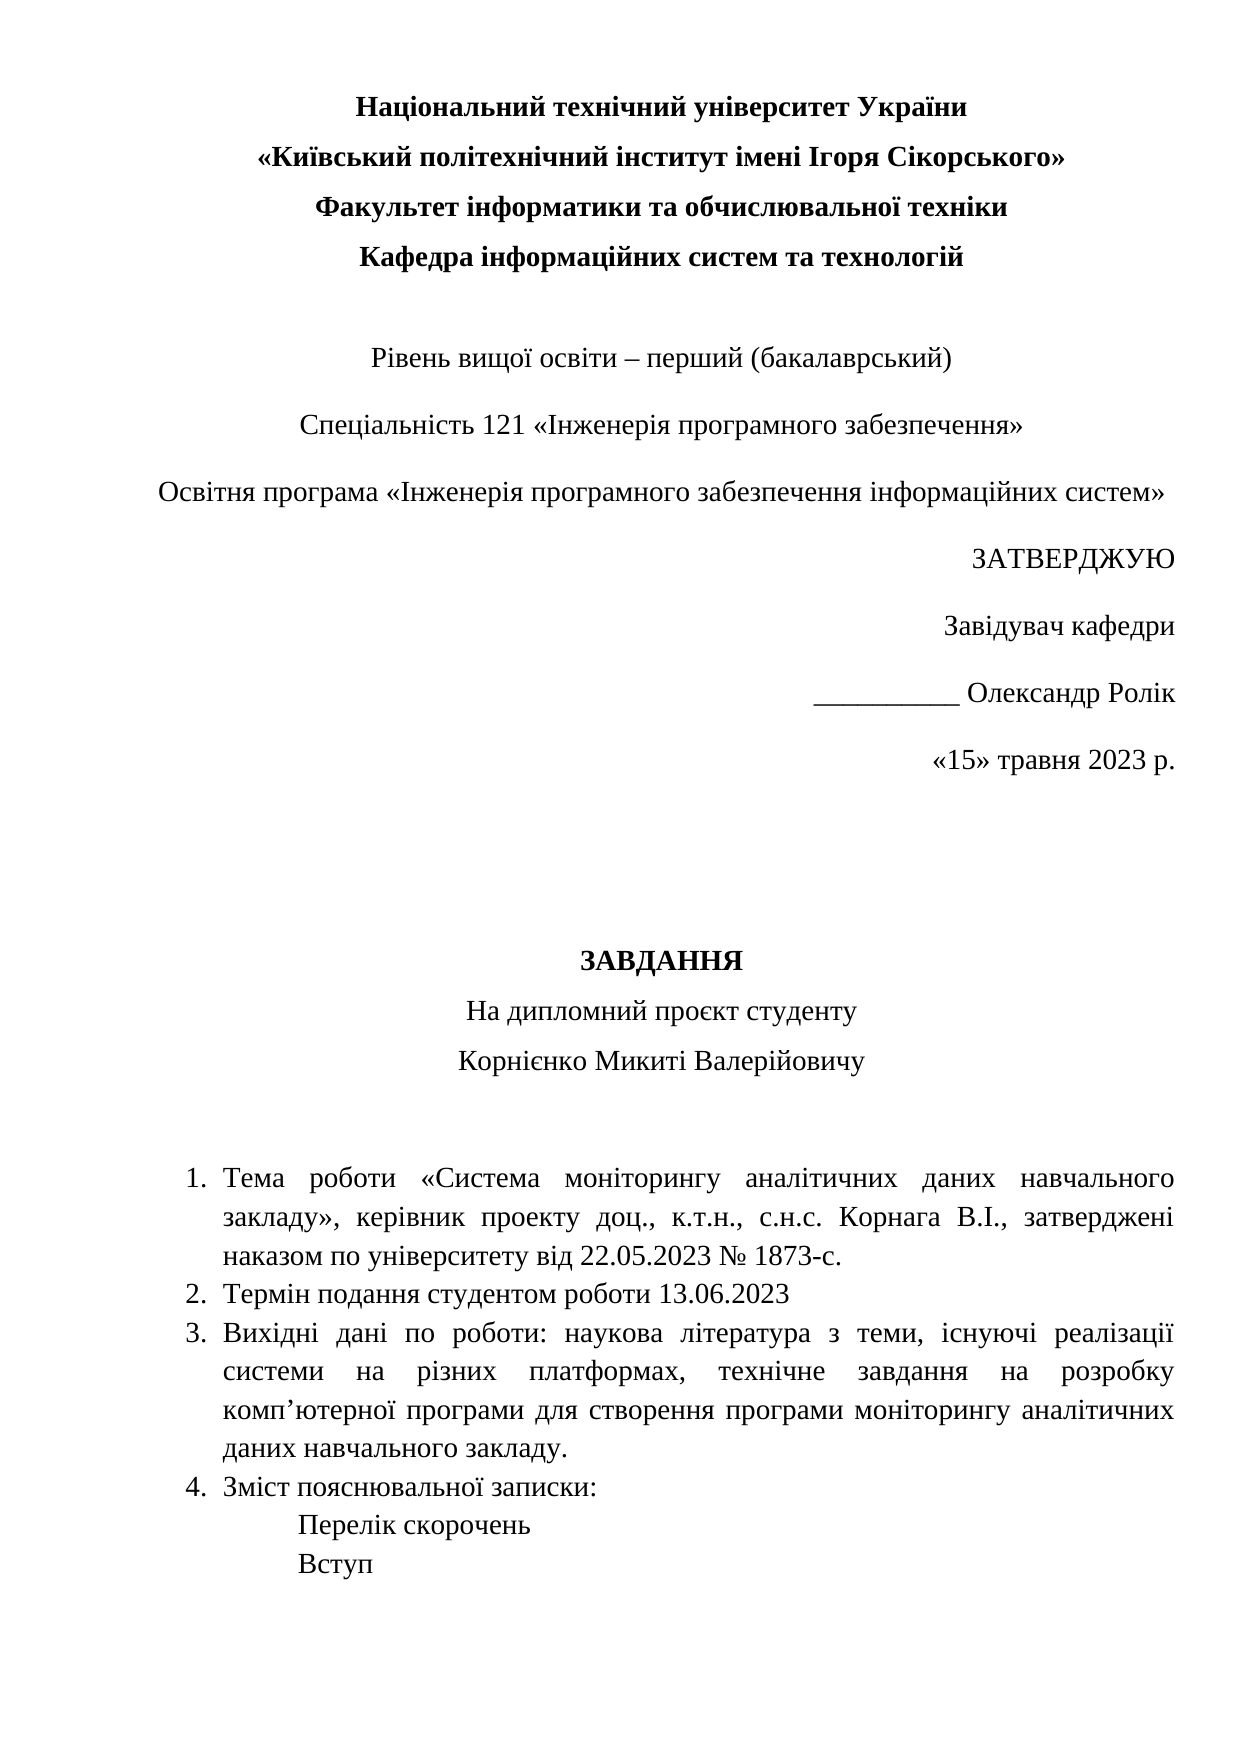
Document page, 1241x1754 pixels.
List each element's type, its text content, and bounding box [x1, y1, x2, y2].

text Спеціальність 121 «Інженерія програмного забезпечення» [148, 407, 1175, 440]
list Вступ [298, 1546, 1175, 1579]
text Освітня програма «Інженерія програмного забезпечення інформаційних систем» [148, 474, 1175, 507]
text На дипломний проєкт студенту [148, 993, 1175, 1027]
text Корнієнко Микиті Валерійовичу [148, 1043, 1175, 1077]
text Рівень вищої освіти – перший (бакалаврський) [148, 340, 1175, 373]
text «Київський політехнічний інститут імені Ігоря Сікорського» [148, 139, 1175, 172]
list Тема роботи «Система моніторингу аналітичних даних навчального закладу», керівник проекту доц., к.т.н., с.н.с. Корнага В.І., затверджені наказом по університету від 22.05.2023 № 1873-с. [185, 1161, 1175, 1271]
text Кафедра інформаційних систем та технологій [148, 239, 1175, 273]
list Термін подання студентом роботи 13.06.2023 [185, 1276, 1175, 1310]
text «15» травня 2023 р. [148, 742, 1175, 775]
text __________ Олександр Ролік [148, 675, 1175, 708]
text Завідувач кафедри [148, 608, 1175, 641]
list Зміст пояснювальної записки: [185, 1469, 1175, 1502]
text ЗАТВЕРДЖУЮ [148, 541, 1175, 574]
list Перелік скорочень [298, 1507, 1175, 1541]
text Національний технічний університет України [148, 89, 1175, 122]
text Факультет інформатики та обчислювальної техніки [148, 189, 1175, 223]
list Вихідні дані по роботи: наукова література з теми, існуючі реалізації системи на різних платформах, технічне завдання на розробку комп’ютерної програми для створення програми моніторингу аналітичних даних навчального закладу. [185, 1315, 1175, 1464]
text ЗАВДАННЯ [148, 943, 1175, 976]
